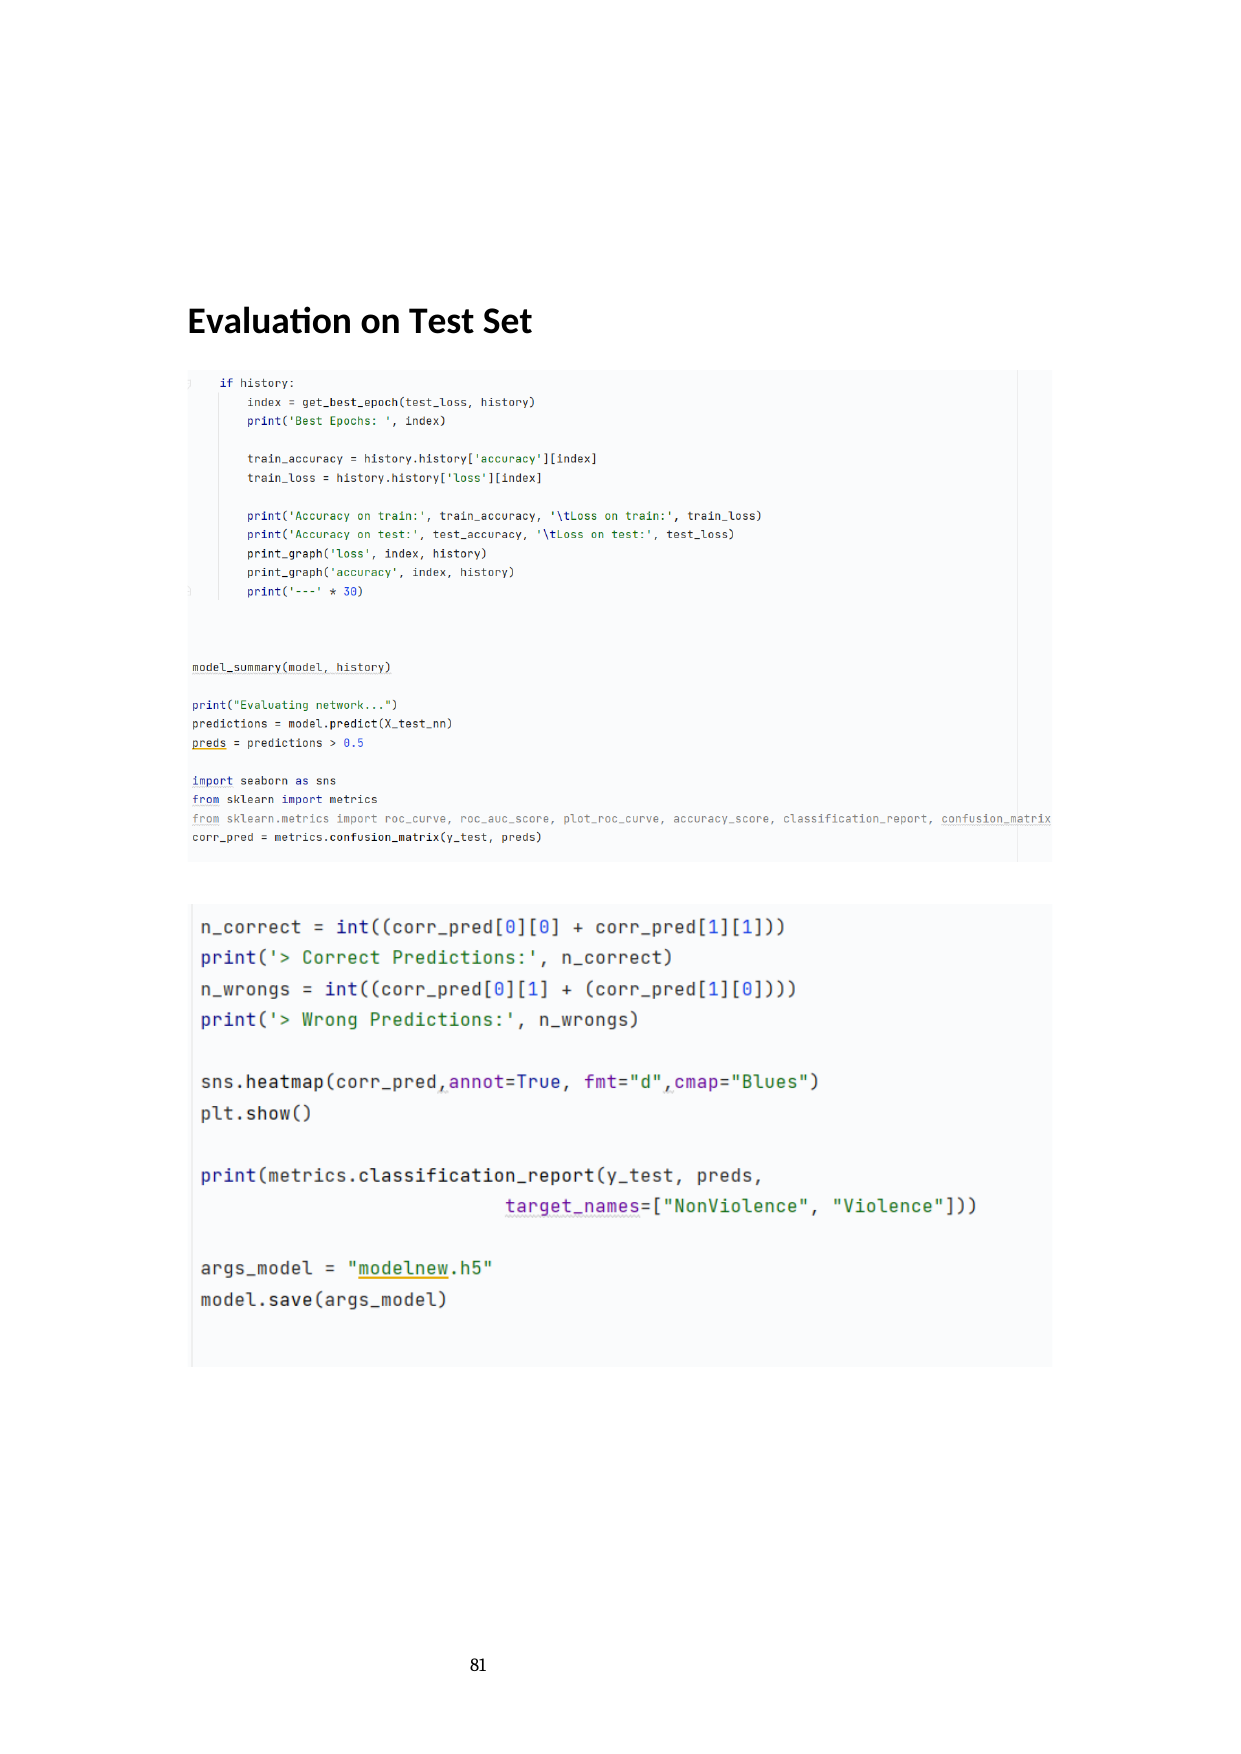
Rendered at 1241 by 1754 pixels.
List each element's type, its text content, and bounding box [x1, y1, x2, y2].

text Evaluation on Test Set [187, 297, 1053, 343]
picture [187, 370, 1053, 862]
picture [187, 904, 1053, 1367]
